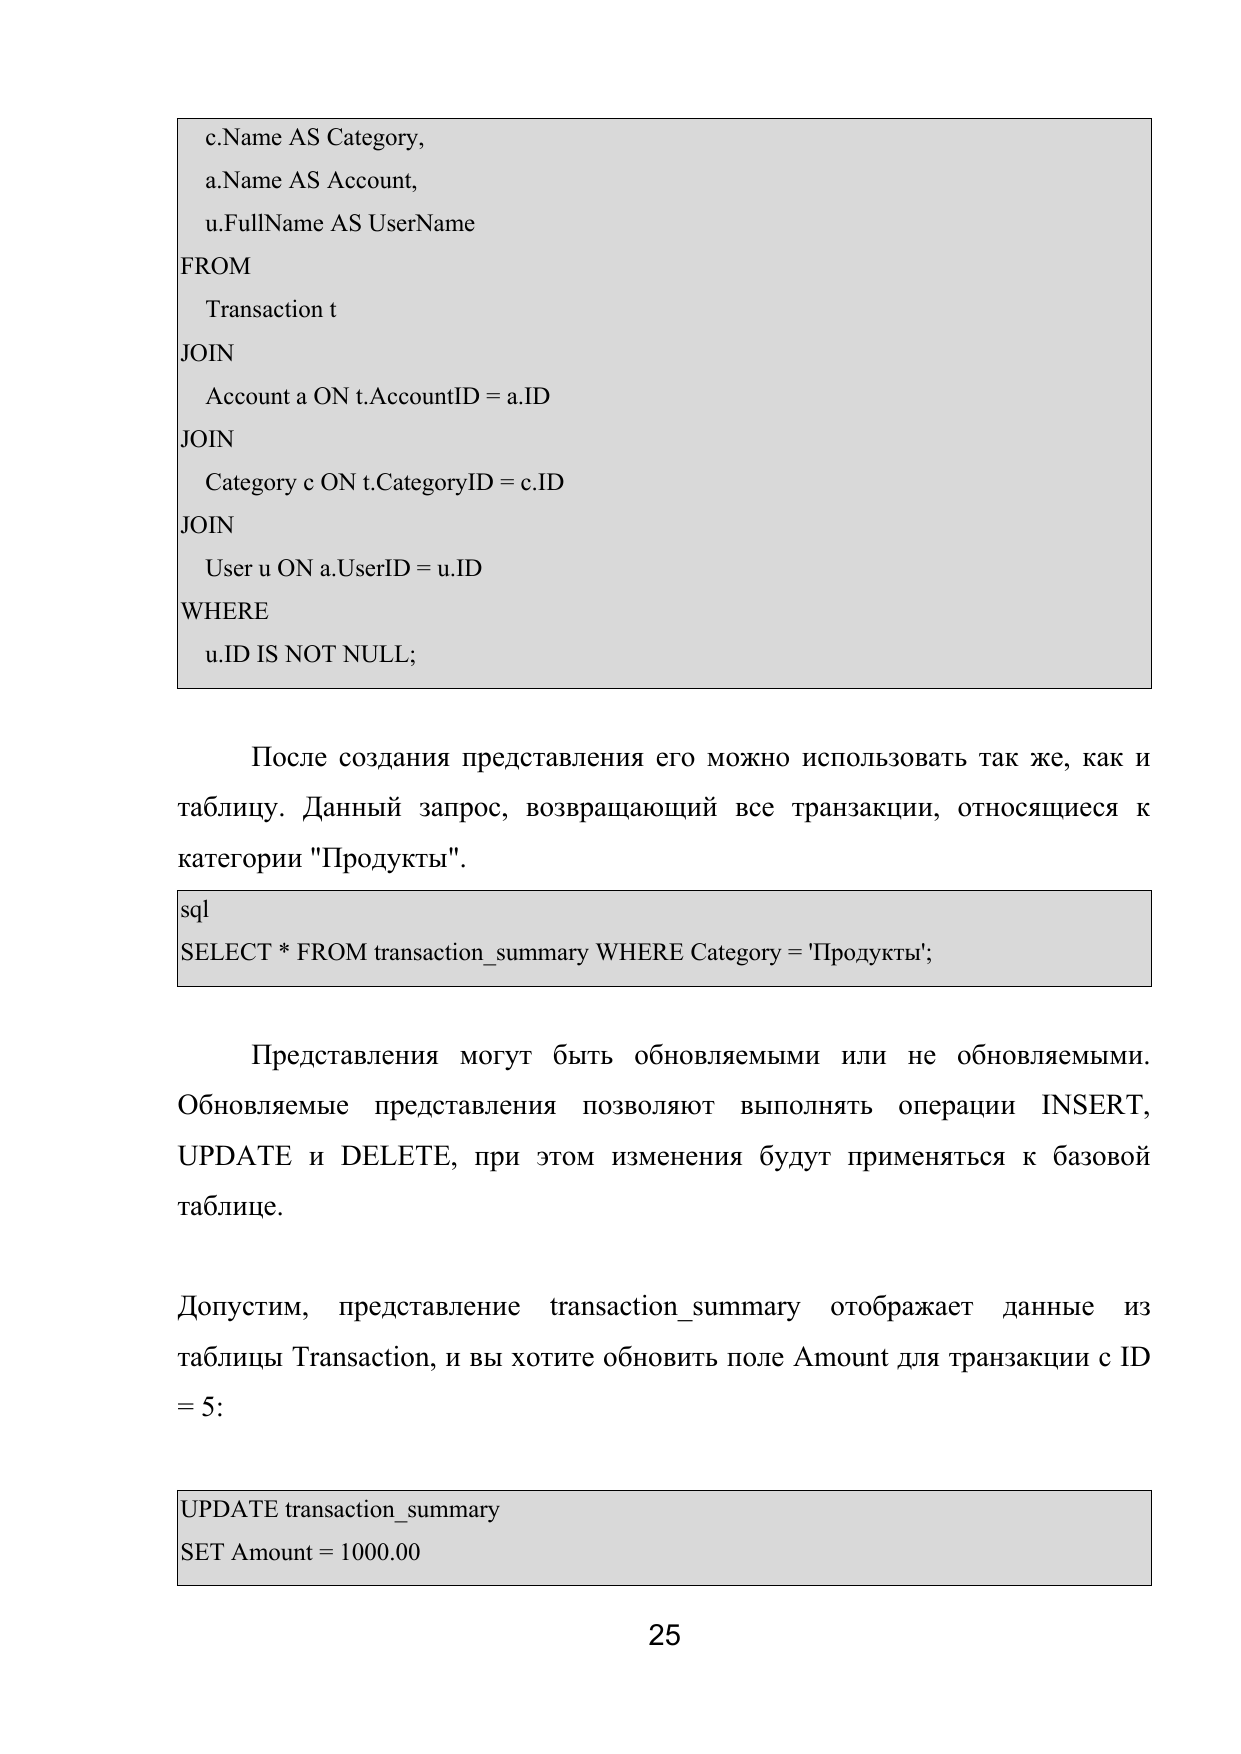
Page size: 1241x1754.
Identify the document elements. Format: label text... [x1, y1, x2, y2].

text Допустим, представление transaction_summary отображает данные из таблицы Transaction, и вы хотите обновить поле Amount для транзакции с ID = 5: [177, 1288, 1152, 1423]
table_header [178, 119, 1151, 688]
text После создания представления его можно использовать так же, как и таблицу. Данный запрос, возвращающий все транзакции, относящиеся к категории "Продукты". [177, 739, 1152, 873]
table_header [178, 1491, 1151, 1585]
table_header sql SELECT * FROM transaction_summary WHERE Category = 'Продукты'; [178, 891, 1151, 986]
text Представления могут быть обновляемыми или не обновляемыми. Обновляемые представления позволяют выполнять операции INSERT, UPDATE и DELETE, при этом изменения будут применяться к базовой таблице. [177, 1037, 1152, 1221]
